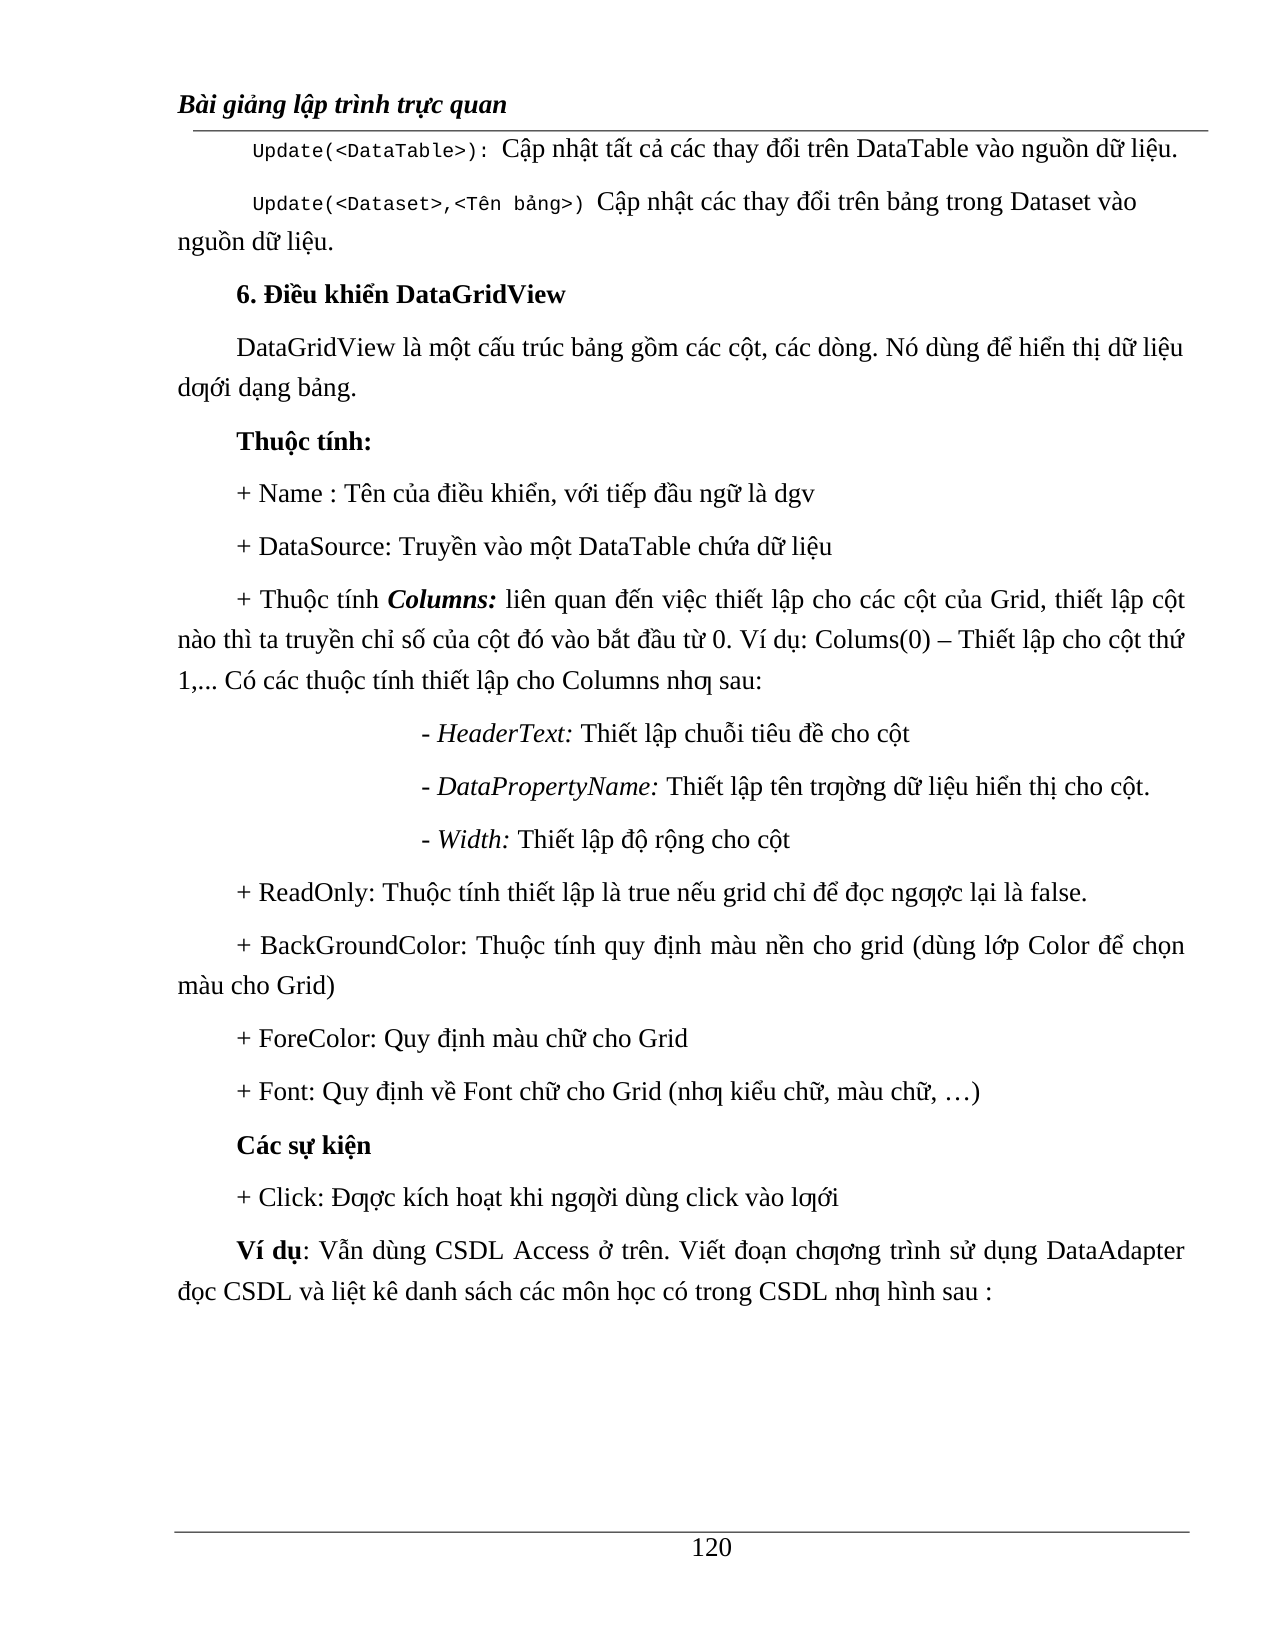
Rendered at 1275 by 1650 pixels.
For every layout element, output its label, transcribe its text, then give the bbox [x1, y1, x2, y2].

text + ReadOnly: Thuộc tính thiết lập là true nếu grid chỉ để đọc ngƣợc lại là false. [236, 876, 1239, 907]
text + BackGroundColor: Thuộc tính quy định màu nền cho grid (dùng lớp Color để chọn màu cho Grid) [177, 929, 1186, 1000]
list Width: Thiết lập độ rộng cho cột [421, 823, 1239, 854]
list DataPropertyName: Thiết lập tên trƣờng dữ liệu hiển thị cho cột. [421, 770, 1239, 801]
text + Font: Quy định về Font chữ cho Grid (nhƣ kiểu chữ, màu chữ, …) [236, 1075, 1239, 1106]
text + ForeColor: Quy định màu chữ cho Grid [236, 1022, 1239, 1053]
list HeaderText: Thiết lập chuỗi tiêu đề cho cột [421, 717, 1239, 748]
text Update(<Dataset>,<Tên bảng>) Cập nhật các thay đổi trên bảng trong Dataset vào nguồn dữ liệu. [177, 185, 1182, 256]
subtitle Các sự kiện [236, 1129, 1239, 1160]
subtitle Điều khiển DataGridView [236, 278, 1239, 310]
subtitle Thuộc tính: [236, 425, 1239, 456]
text + DataSource: Truyền vào một DataTable chứa dữ liệu [236, 530, 1239, 561]
text Ví dụ: Vẫn dùng CSDL Access ở trên. Viết đoạn chƣơng trình sử dụng DataAdapter đọc CSDL và liệt kê danh sách các môn học có trong CSDL nhƣ hình sau : [177, 1234, 1186, 1306]
text + Click: Đƣợc kích hoạt khi ngƣời dùng click vào lƣới [236, 1181, 1239, 1212]
text + Name : Tên của điều khiển, với tiếp đầu ngữ là dgv [236, 477, 1239, 508]
text Update(<DataTable>): Cập nhật tất cả các thay đổi trên DataTable vào nguồn dữ liệu. [252, 132, 1239, 163]
text + Thuộc tính Columns: liên quan đến việc thiết lập cho các cột của Grid, thiết lập cột nào thì ta truyền chỉ số của cột đó vào bắt đầu từ 0. Ví dụ: Colums(0) – Thiết lập cho cột thứ 1,... Có các thuộc tính thiết lập cho Columns nhƣ sau: [177, 583, 1186, 695]
text DataGridView là một cấu trúc bảng gồm các cột, các dòng. Nó dùng để hiển thị dữ liệu dƣới dạng bảng. [177, 331, 1186, 402]
